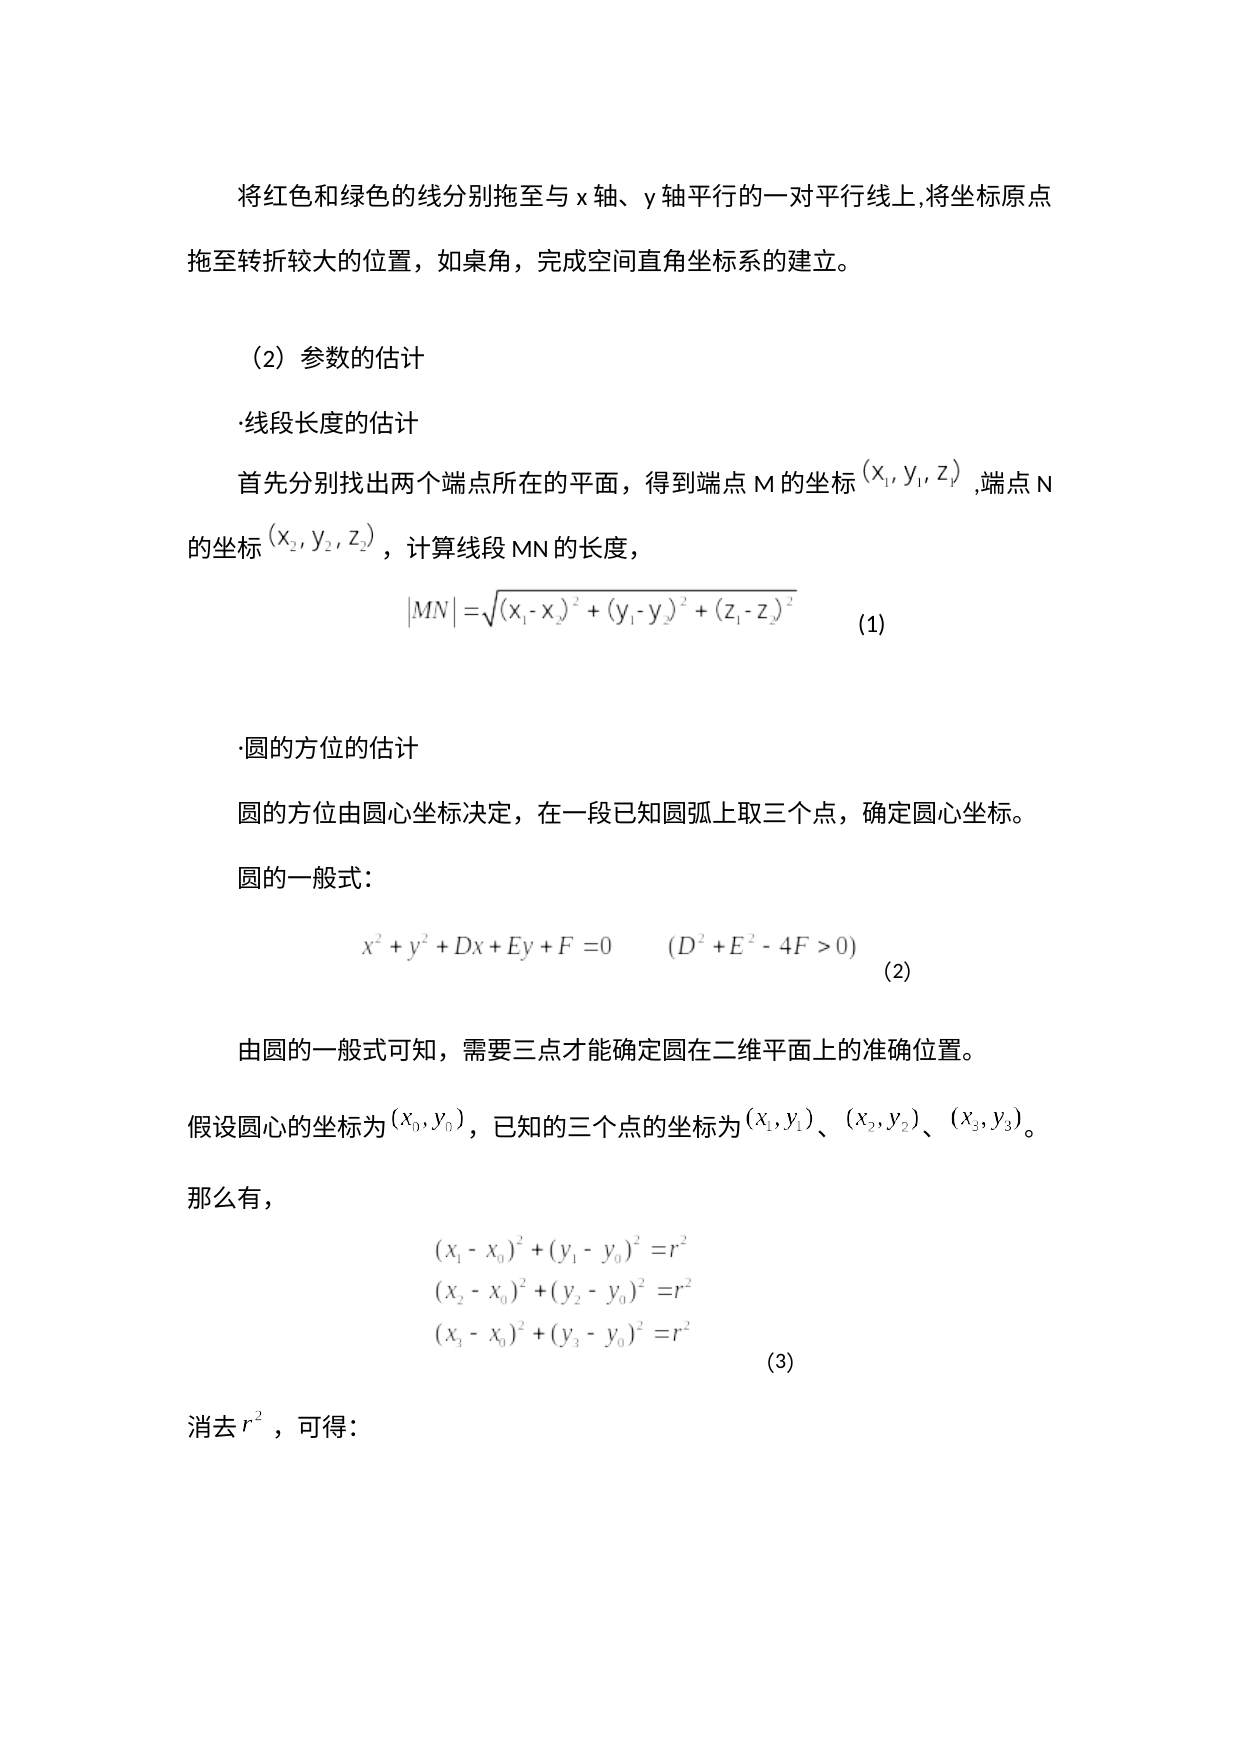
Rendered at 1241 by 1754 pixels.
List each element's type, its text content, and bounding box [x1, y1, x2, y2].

text （3） [187, 1229, 1053, 1392]
text 由圆的一般式可知，需要三点才能确定圆在二维平面上的准确位置。 [187, 1016, 1053, 1081]
text 假设圆心的坐标为，已知的三个点的坐标为、、。 [187, 1099, 1053, 1164]
text (1) [187, 584, 1053, 649]
text ·圆的方位的估计 [187, 714, 1053, 779]
text 首先分别找出两个端点所在的平面，得到端点M的坐标 ,端点N的坐标，计算线段MN的长度， [187, 454, 1053, 584]
text 圆的一般式： [187, 844, 1053, 909]
text ·线段长度的估计 [187, 389, 1053, 454]
text （2） [187, 928, 1053, 993]
text 将红色和绿色的线分别拖至与x轴、y轴平行的一对平行线上,将坐标原点拖至转折较大的位置，如桌角，完成空间直角坐标系的建立。 [187, 162, 1053, 292]
text 那么有， [187, 1164, 1053, 1229]
text 圆的方位由圆心坐标决定，在一段已知圆弧上取三个点，确定圆心坐标。 [187, 779, 1053, 844]
text （2）参数的估计 [187, 324, 1053, 389]
text 消去 ，可得： [187, 1392, 1053, 1457]
